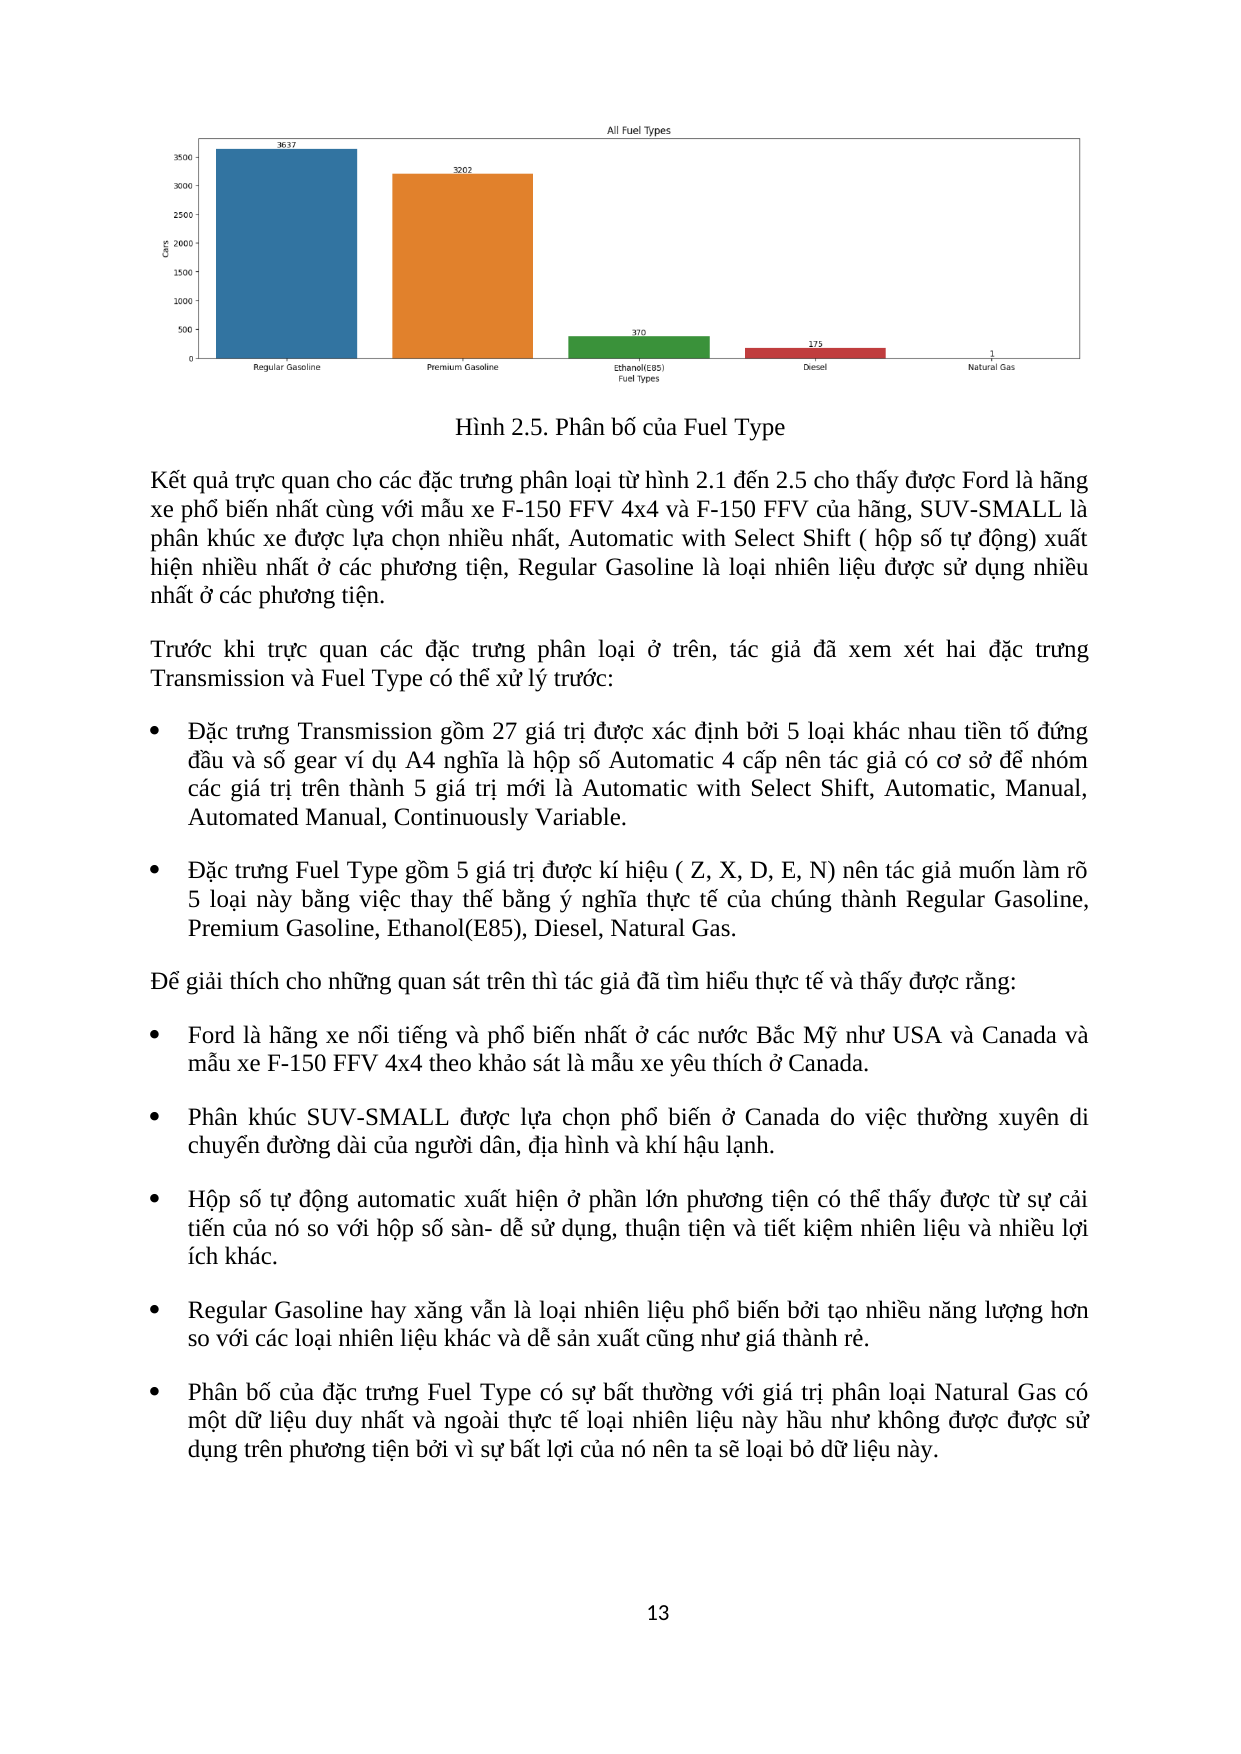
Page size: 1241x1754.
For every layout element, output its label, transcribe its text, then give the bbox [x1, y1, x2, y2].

list Phân khúc SUV-SMALL được lựa chọn phổ biến ở Canada do việc thường xuyên di chuyển đường dài của người dân, địa hình và khí hậu lạnh. [150, 1102, 1090, 1159]
text Trước khi trực quan các đặc trưng phân loại ở trên, tác giả đã xem xét hai đặc trưng Transmission và Fuel Type có thể xử lý trước: [150, 634, 1090, 691]
list Đặc trưng Fuel Type gồm 5 giá trị được kí hiệu ( Z, X, D, E, N) nên tác giả muốn làm rõ 5 loại này bằng việc thay thế bằng ý nghĩa thực tế của chúng thành Regular Gasoline, Premium Gasoline, Ethanol(E85), Diesel, Natural Gas. [150, 856, 1090, 942]
list Đặc trưng Transmission gồm 27 giá trị được xác định bởi 5 loại khác nhau tiền tố đứng đầu và số gear ví dụ A4 nghĩa là hộp số Automatic 4 cấp nên tác giả có cơ sở để nhóm các giá trị trên thành 5 giá trị mới là Automatic with Select Shift, Automatic, Manual, Automated Manual, Continuously Variable. [150, 716, 1090, 831]
picture [156, 120, 1085, 388]
list Hộp số tự động automatic xuất hiện ở phần lớn phương tiện có thể thấy được từ sự cải tiến của nó so với hộp số sàn- dễ sử dụng, thuận tiện và tiết kiệm nhiên liệu và nhiều lợi ích khác. [150, 1184, 1090, 1270]
list Phân bố của đặc trưng Fuel Type có sự bất thường với giá trị phân loại Natural Gas có một dữ liệu duy nhất và ngoài thực tế loại nhiên liệu này hầu như không được được sử dụng trên phương tiện bởi vì sự bất lợi của nó nên ta sẽ loại bỏ dữ liệu này. [150, 1377, 1090, 1463]
text Để giải thích cho những quan sát trên thì tác giả đã tìm hiểu thực tế và thấy được rằng: [150, 966, 1090, 995]
list Ford là hãng xe nổi tiếng và phổ biến nhất ở các nước Bắc Mỹ như USA và Canada và mẫu xe F-150 FFV 4x4 theo khảo sát là mẫu xe yêu thích ở Canada. [150, 1020, 1090, 1077]
text Kết quả trực quan cho các đặc trưng phân loại từ hình 2.1 đến 2.5 cho thấy được Ford là hãng xe phổ biến nhất cùng với mẫu xe F-150 FFV 4x4 và F-150 FFV của hãng, SUV-SMALL là phân khúc xe được lựa chọn nhiều nhất, Automatic with Select Shift ( hộp số tự động) xuất hiện nhiều nhất ở các phương tiện, Regular Gasoline là loại nhiên liệu được sử dụng nhiều nhất ở các phương tiện. [150, 466, 1090, 609]
list Regular Gasoline hay xăng vẫn là loại nhiên liệu phổ biến bởi tạo nhiều năng lượng hơn so với các loại nhiên liệu khác và dễ sản xuất cũng như giá thành rẻ. [150, 1295, 1090, 1352]
text Hình 2.5. Phân bố của Fuel Type [150, 412, 1090, 441]
